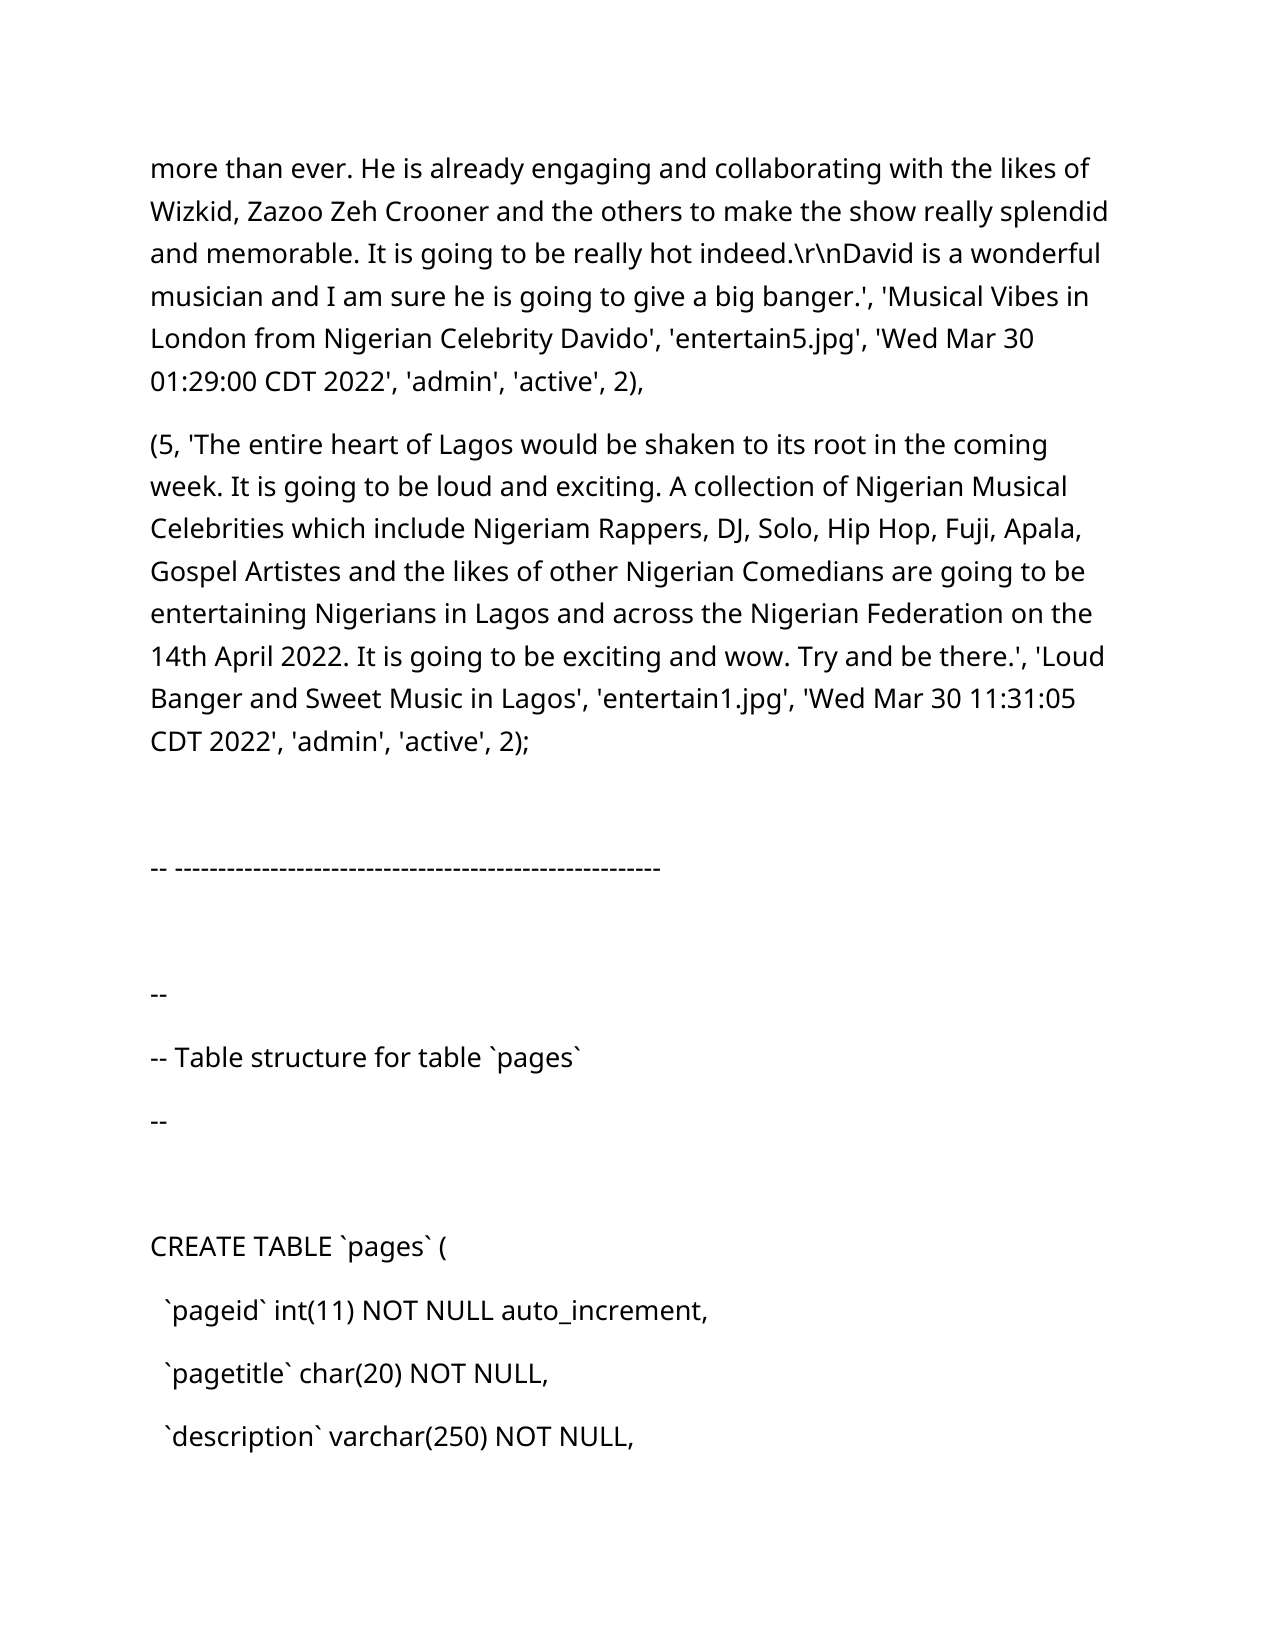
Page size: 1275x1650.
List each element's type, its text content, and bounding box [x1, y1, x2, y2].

text (5, 'The entire heart of Lagos would be shaken to its root in the coming week. It is going to be loud and exciting. A collection of Nigerian Musical Celebrities which include Nigeriam Rappers, DJ, Solo, Hip Hop, Fuji, Apala, Gospel Artistes and the likes of other Nigerian Comedians are going to be entertaining Nigerians in Lagos and across the Nigerian Federation on the 14th April 2022. It is going to be exciting and wow. Try and be there.', 'Loud Banger and Sweet Music in Lagos', 'entertain1.jpg', 'Wed Mar 30 11:31:05 CDT 2022', 'admin', 'active', 2); [150, 425, 1125, 759]
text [150, 150, 1125, 399]
text -- [150, 1101, 1125, 1138]
text `description` varchar(250) NOT NULL, [150, 1417, 1125, 1454]
text `pageid` int(11) NOT NULL auto_increment, [150, 1291, 1125, 1328]
text -- [150, 975, 1125, 1012]
text CREATE TABLE `pages` ( [150, 1228, 1125, 1265]
text -- -------------------------------------------------------- [150, 848, 1125, 885]
text `pagetitle` char(20) NOT NULL, [150, 1354, 1125, 1391]
text -- Table structure for table `pages` [150, 1038, 1125, 1075]
